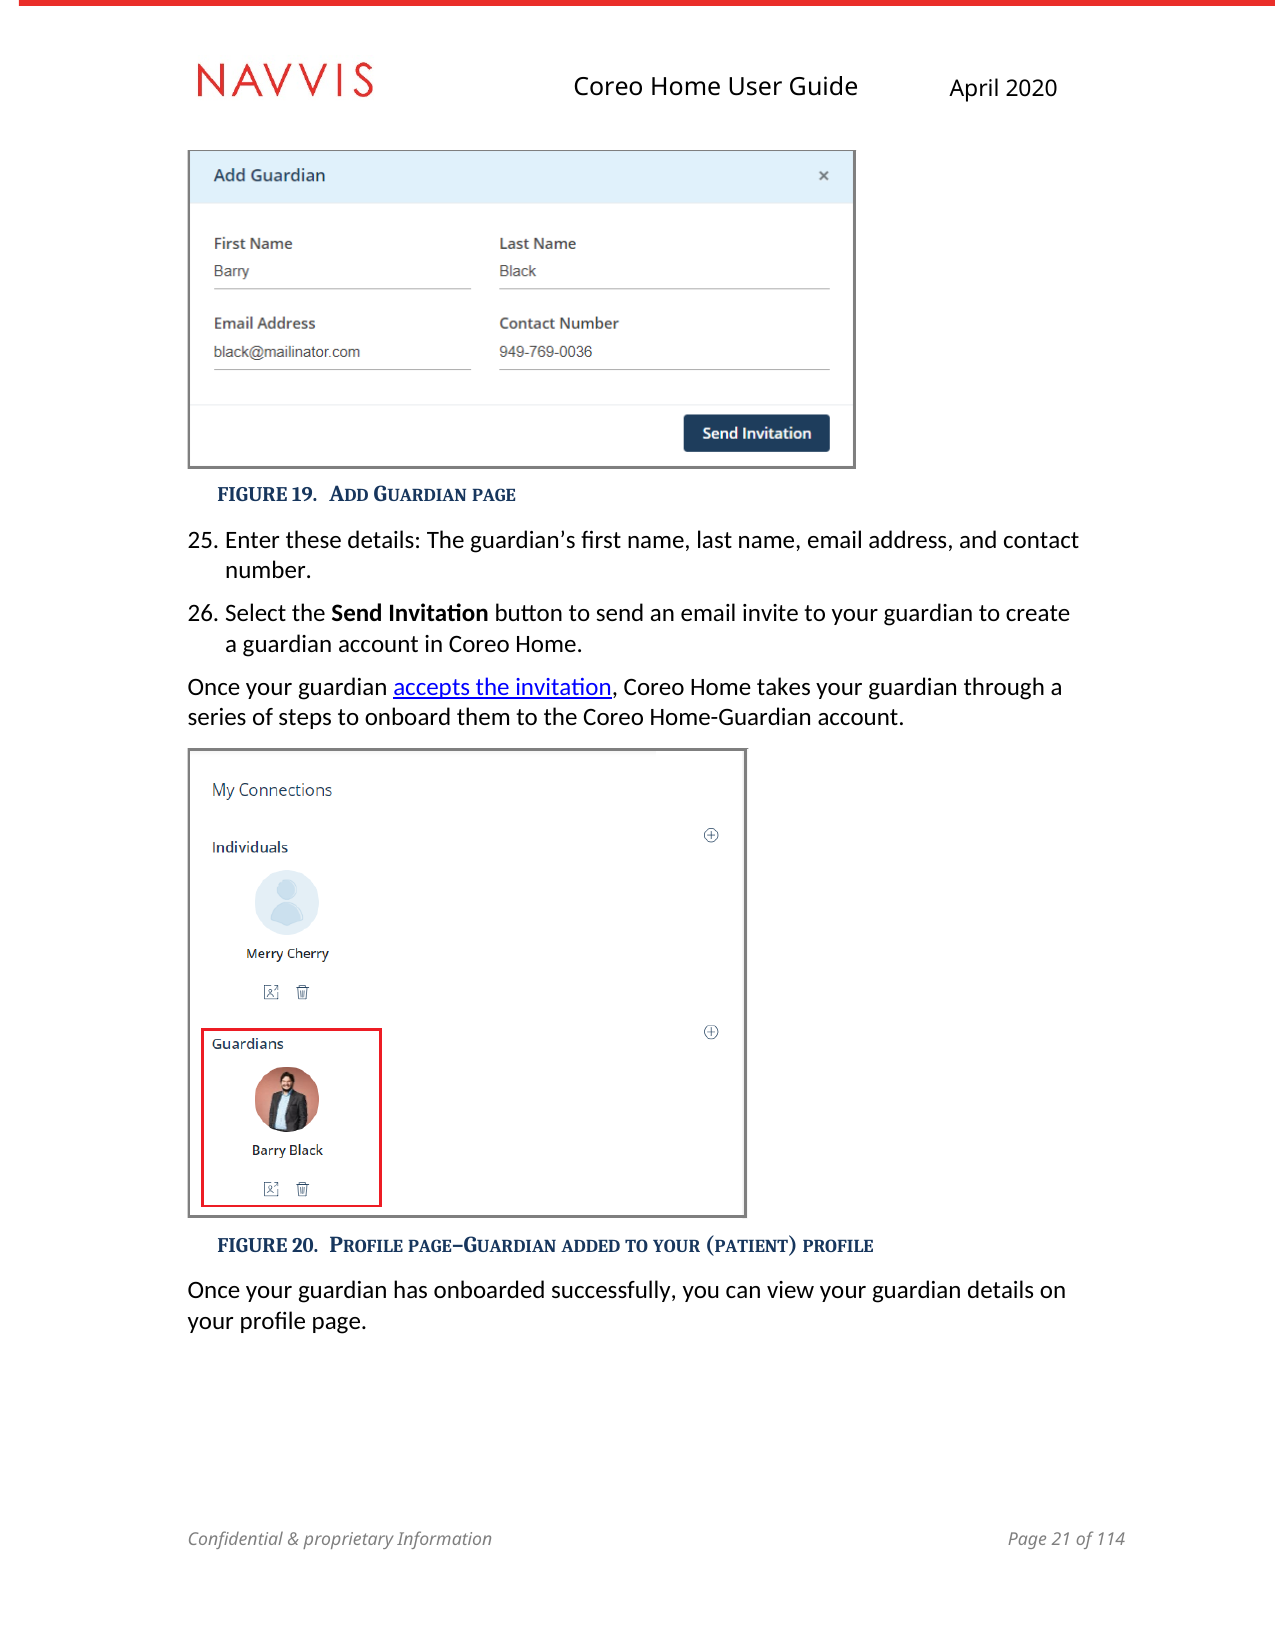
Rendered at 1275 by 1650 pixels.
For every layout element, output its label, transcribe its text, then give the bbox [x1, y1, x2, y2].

list Enter these details: The guardian’s first name, last name, email address, and contact number. [187, 524, 1087, 585]
picture [187, 150, 857, 469]
text Once your guardian has onboarded successfully, you can view your guardian details on your profile page. [187, 1274, 1087, 1335]
list Select the Send Invitation button to send an email invite to your guardian to create a guardian account in Coreo Home. [187, 597, 1087, 658]
text Add Guardian page [217, 481, 1087, 508]
text Once your guardian accepts the invitation, Coreo Home takes your guardian through a series of steps to onboard them to the Coreo Home-Guardian account. [187, 671, 1087, 732]
text Profile page–Guardian added to your (patient) profile [217, 1232, 1087, 1258]
picture [187, 55, 383, 104]
picture [187, 748, 749, 1220]
